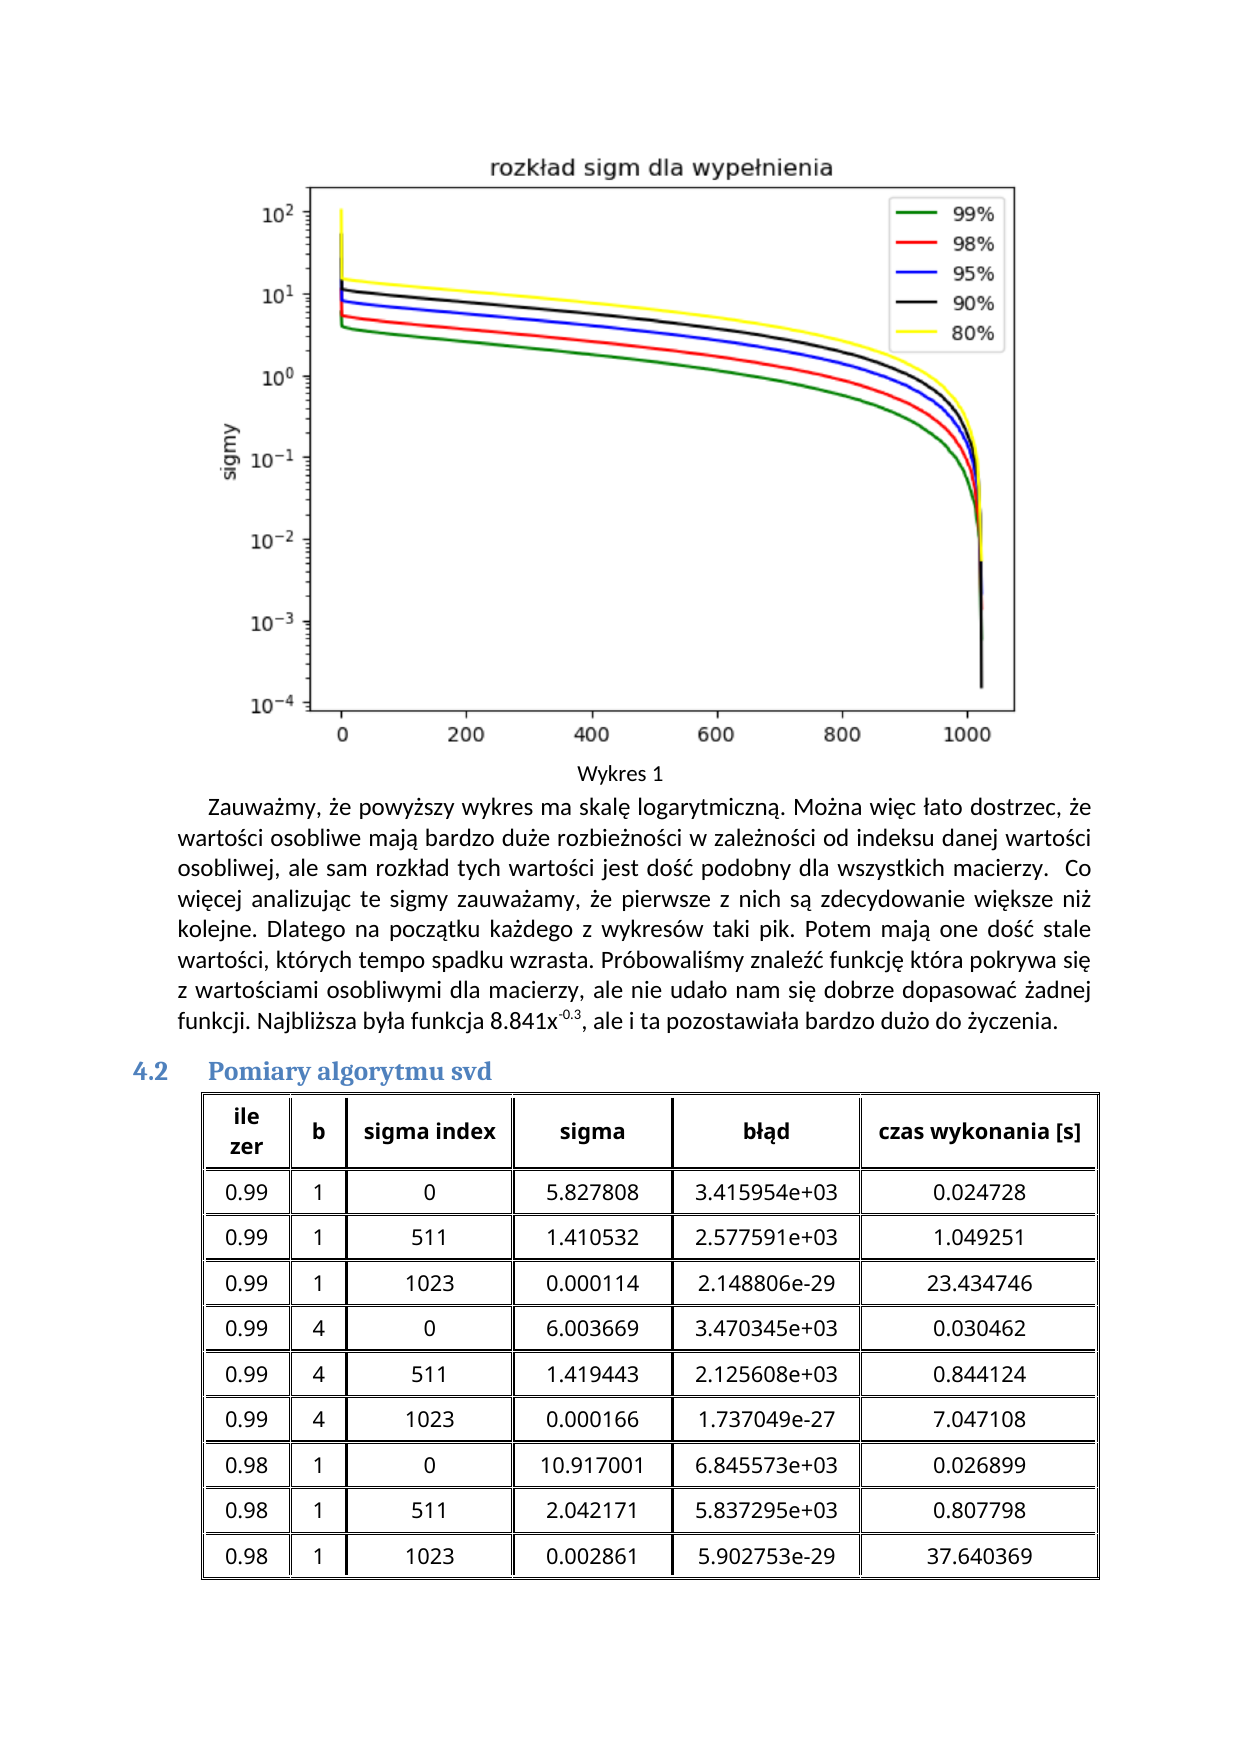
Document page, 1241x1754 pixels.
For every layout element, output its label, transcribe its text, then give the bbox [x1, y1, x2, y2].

table_cell 5.837295e+03 [674, 1489, 859, 1531]
table_cell 5.827808 [515, 1171, 671, 1213]
table_header sigma index [346, 1093, 513, 1167]
table_cell 3.415954e+03 [674, 1171, 859, 1213]
table_cell 1023 [348, 1398, 511, 1440]
table_cell 0.807798 [861, 1486, 1098, 1531]
table_cell 0.844124 [862, 1349, 1097, 1395]
table_cell 0.030462 [861, 1304, 1098, 1349]
table_cell 0 [348, 1307, 511, 1349]
table_cell 0.99 [204, 1258, 289, 1304]
table_cell 2.125608e+03 [674, 1353, 859, 1395]
table_header b [291, 1095, 346, 1167]
table_cell 0.000114 [515, 1262, 671, 1304]
table_cell 0 [348, 1444, 511, 1486]
table_header sigma [513, 1095, 672, 1167]
table_cell 23.434746 [862, 1258, 1097, 1304]
table_cell 0.99 [204, 1349, 289, 1395]
table_cell 0.98 [202, 1486, 291, 1531]
table_header ile zer [204, 1095, 291, 1167]
table_cell 0.99 [202, 1395, 291, 1440]
table_cell 10.917001 [515, 1444, 671, 1486]
table_cell 1 [292, 1489, 345, 1531]
table_cell 511 [348, 1489, 511, 1531]
table_cell 1.419443 [515, 1353, 671, 1395]
table_cell 0.99 [204, 1167, 289, 1213]
table_cell 0.98 [204, 1440, 289, 1486]
table_cell 1 [292, 1262, 345, 1304]
text Zauważmy, że powyższy wykres ma skalę logarytmiczną. Można więc łato dostrzec, że wartości osobliwe mają bardzo duże rozbieżności w zależności od indeksu danej wartości osobliwej, ale sam rozkład tych wartości jest dość podobny dla wszystkich macierzy. Co więcej analizując te sigmy zauważamy, że pierwsze z nich są zdecydowanie większe niż kolejne. Dlatego na początku każdego z wykresów taki pik. Potem mają one dość stale wartości, których tempo spadku wzrasta. Próbowaliśmy znaleźć funkcję która pokrywa się z wartościami osobliwymi dla macierzy, ale nie udało nam się dobrze dopasować żadnej funkcji. Najbliższa była funkcja 8.841x-0.3, ale i ta pozostawiała bardzo dużo do życzenia. [177, 791, 1093, 1035]
table_cell 511 [348, 1353, 511, 1395]
table_cell 1 [292, 1171, 345, 1213]
table_cell 37.640369 [861, 1531, 1097, 1577]
table_cell 0.98 [204, 1531, 291, 1577]
table_header czas wykonania [s] [861, 1095, 1097, 1167]
table_cell 0.024728 [862, 1167, 1097, 1213]
table_cell 0.000166 [515, 1398, 671, 1440]
table_cell 7.047108 [861, 1395, 1098, 1440]
table_cell 1023 [348, 1262, 511, 1304]
table_cell 4 [292, 1398, 345, 1440]
table_cell 0.99 [202, 1304, 291, 1349]
table_cell 1.049251 [861, 1213, 1098, 1258]
picture [215, 147, 1025, 755]
table_cell 0.99 [202, 1213, 291, 1258]
table_cell 4 [292, 1353, 345, 1395]
table_cell 2.577591e+03 [674, 1216, 859, 1258]
text Wykres 1 [148, 759, 1093, 787]
table_cell 1 [292, 1444, 345, 1486]
table_cell 6.845573e+03 [674, 1444, 859, 1486]
table_cell 0 [348, 1171, 511, 1213]
table_cell 1 [292, 1216, 345, 1258]
table_cell 2.148806e-29 [674, 1262, 859, 1304]
table_cell 511 [348, 1216, 511, 1258]
table_cell 0.026899 [862, 1440, 1097, 1486]
table_header błąd [672, 1095, 861, 1167]
table_cell 5.902753e-29 [672, 1535, 861, 1577]
table_cell 6.003669 [515, 1307, 671, 1349]
table_cell 4 [292, 1307, 345, 1349]
subtitle Pomiary algorytmu svd [133, 1056, 1093, 1087]
table_cell 3.470345e+03 [674, 1307, 859, 1349]
table_cell 2.042171 [515, 1489, 671, 1531]
table_cell 1.737049e-27 [674, 1398, 859, 1440]
table_cell 1023 [346, 1531, 513, 1577]
table_cell 0.002861 [513, 1535, 672, 1577]
table_cell 1 [291, 1535, 346, 1577]
table_cell 1.410532 [515, 1216, 671, 1258]
